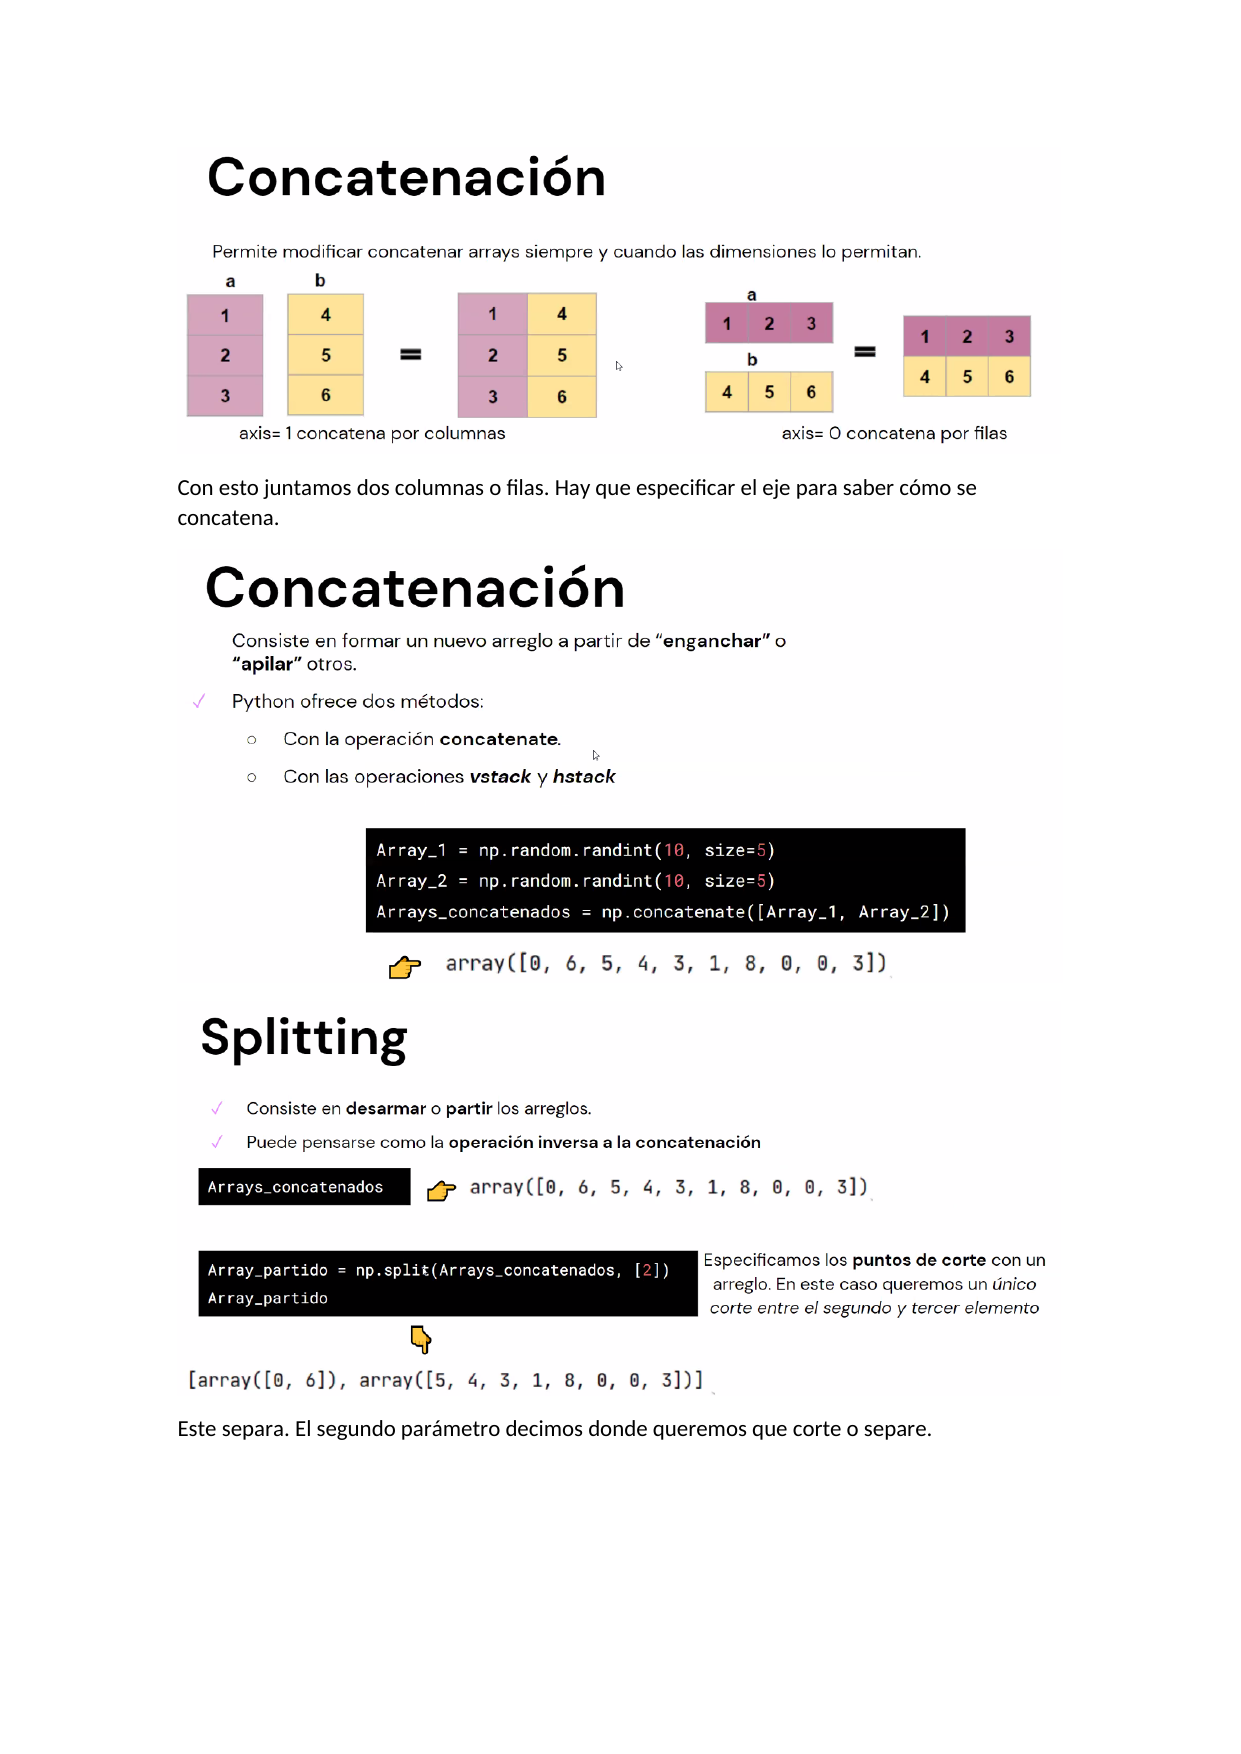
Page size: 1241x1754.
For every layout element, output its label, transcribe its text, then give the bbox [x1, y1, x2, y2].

picture [177, 549, 1063, 983]
picture [177, 147, 1062, 454]
picture [177, 1001, 1062, 1396]
text Con esto juntamos dos columnas o filas. Hay que especificar el eje para saber cómo se concatena. [177, 473, 1063, 531]
text Este separa. El segundo parámetro decimos donde queremos que corte o separe. [177, 1414, 1063, 1442]
